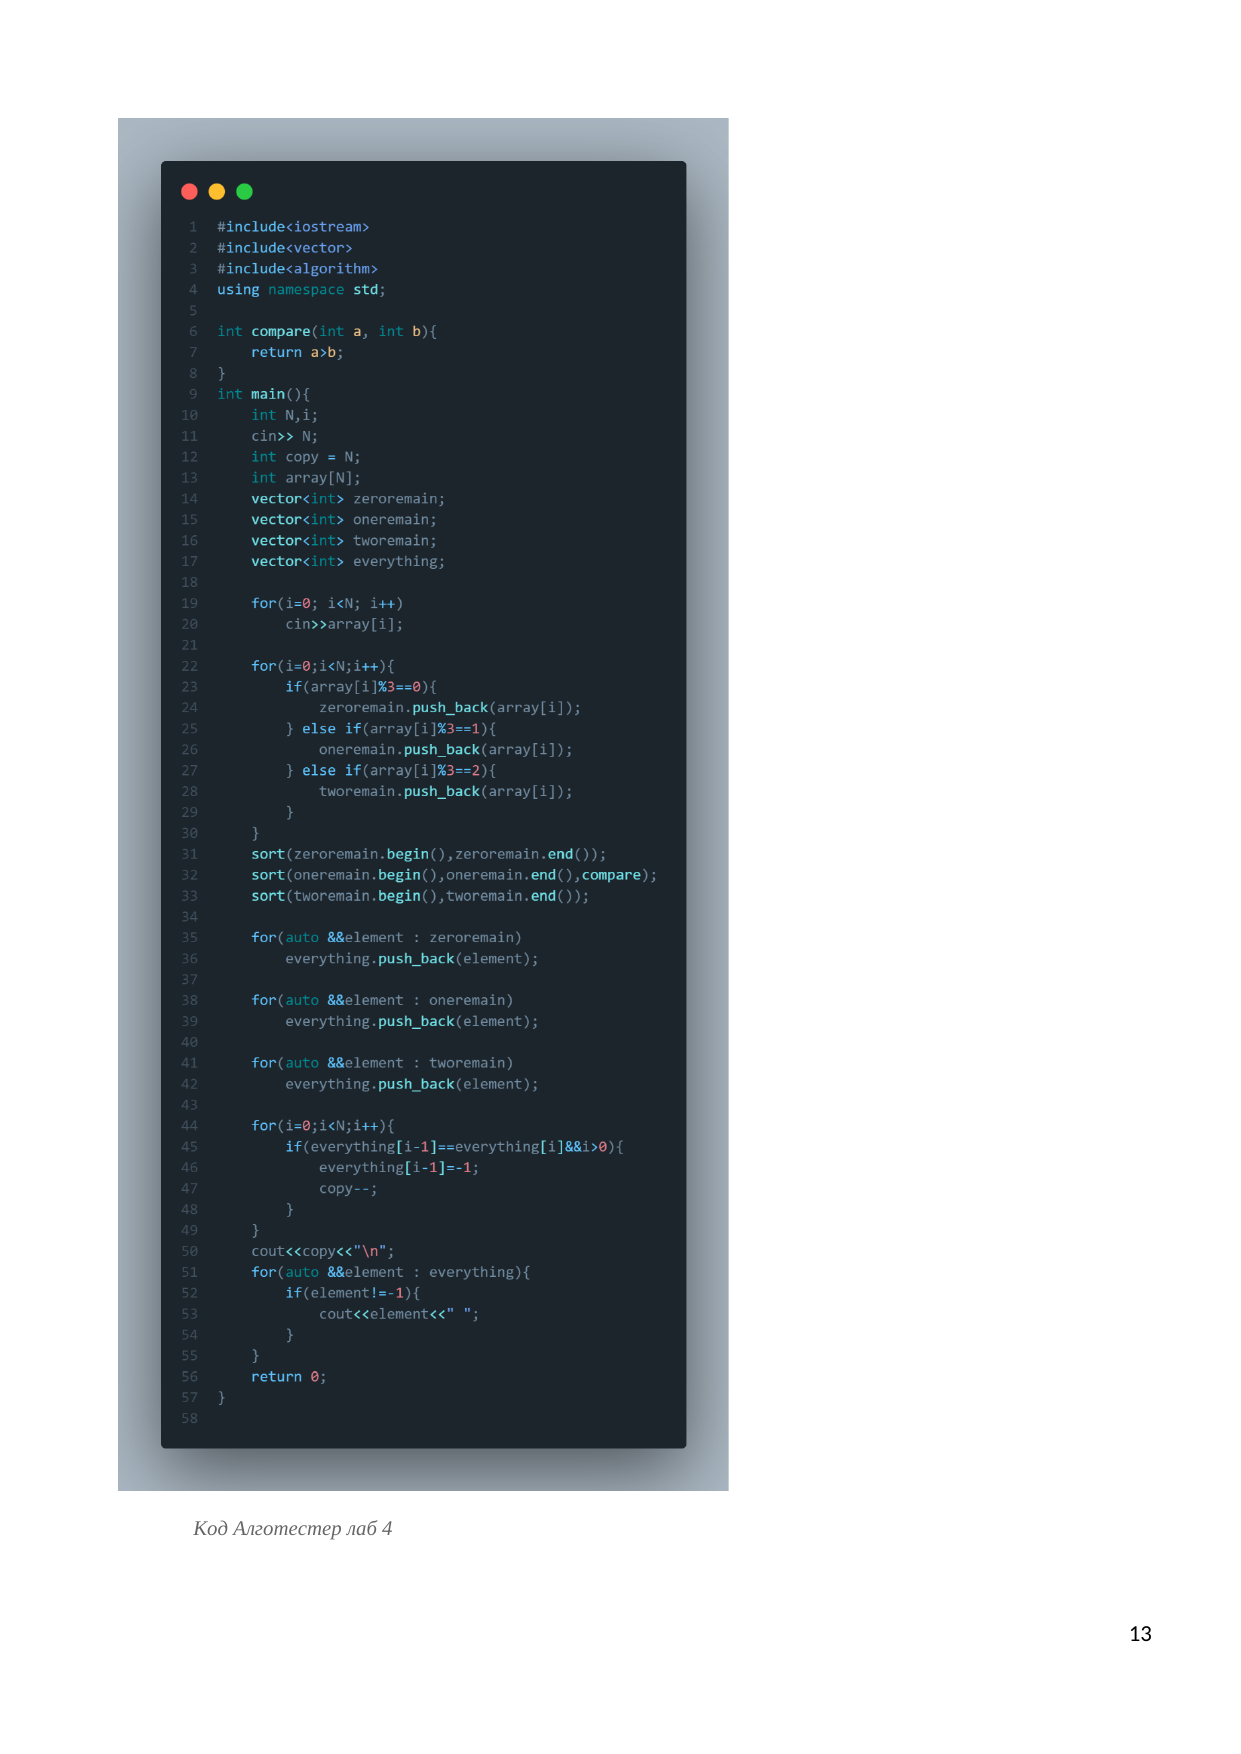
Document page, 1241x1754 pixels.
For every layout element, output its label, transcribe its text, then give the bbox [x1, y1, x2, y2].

text Код Алготестер лаб 4 [118, 1516, 1152, 1540]
picture [118, 118, 729, 1491]
